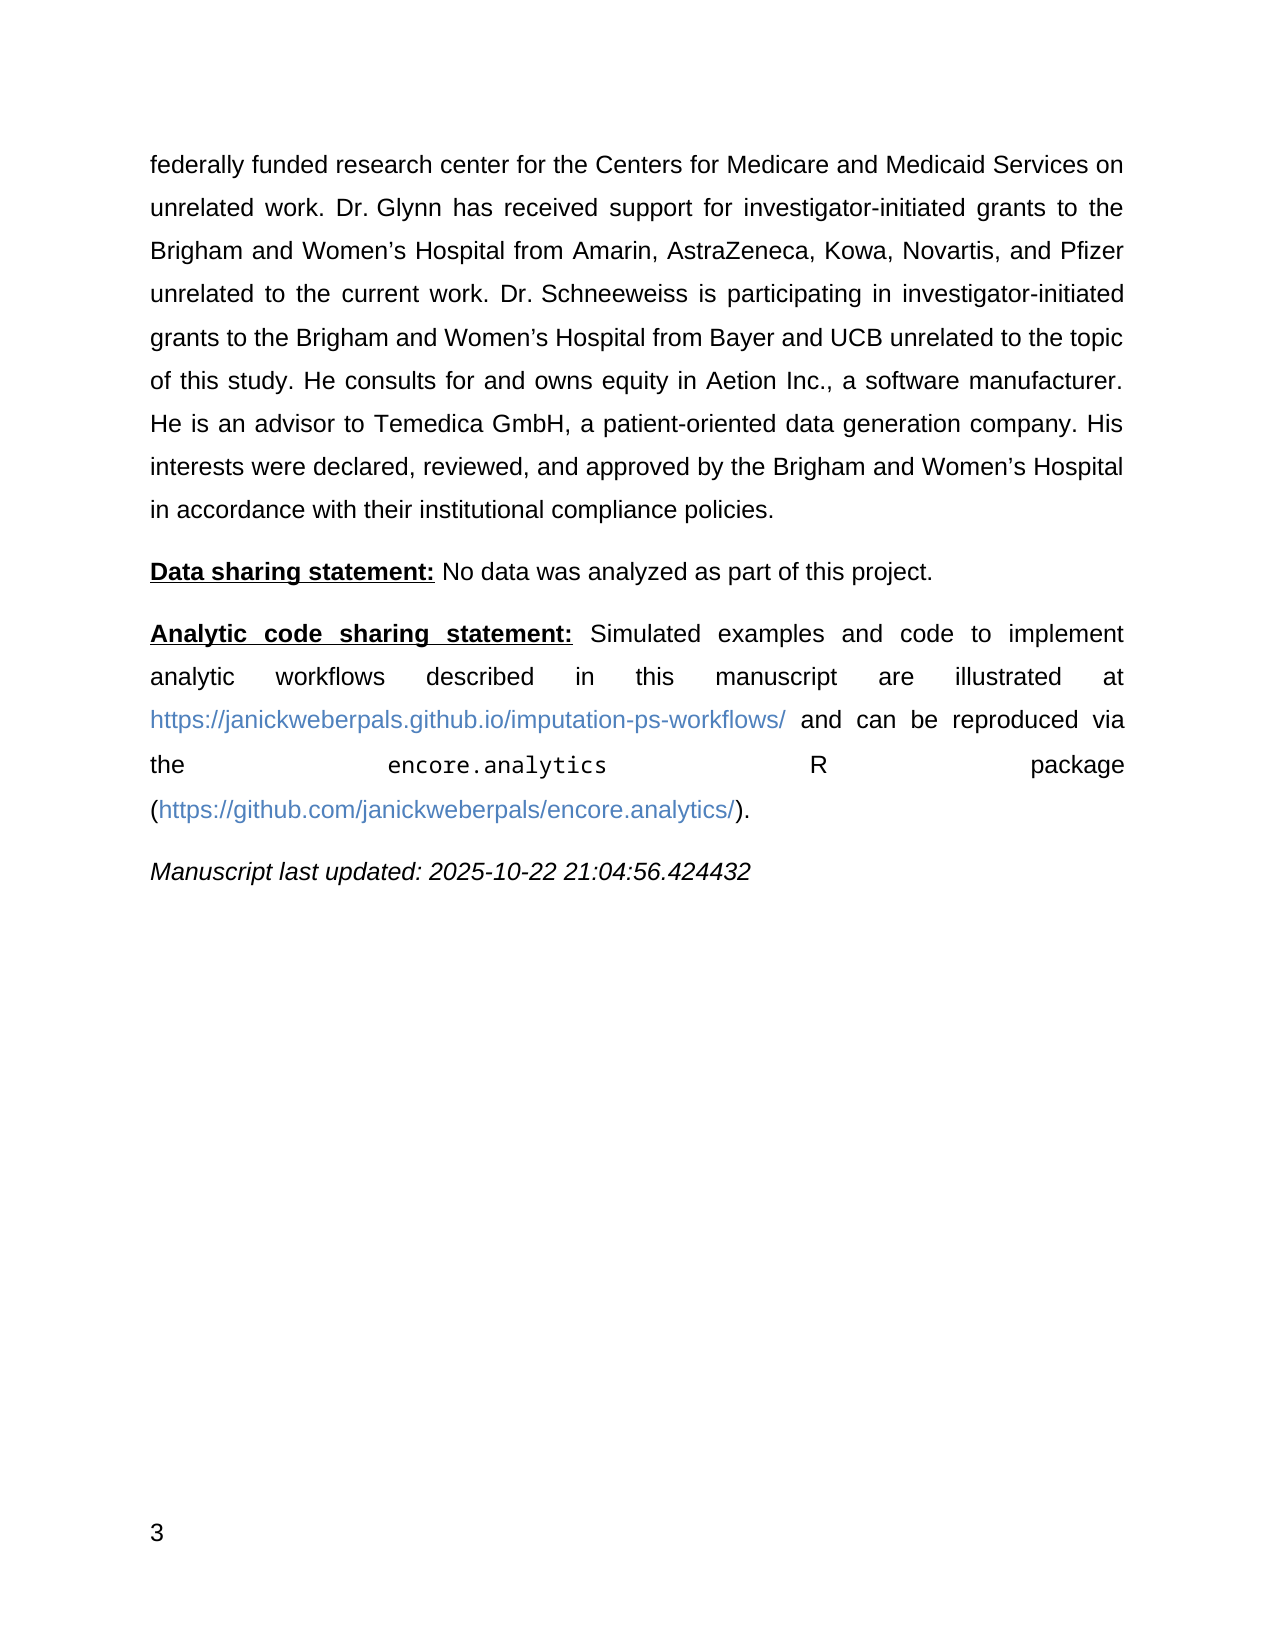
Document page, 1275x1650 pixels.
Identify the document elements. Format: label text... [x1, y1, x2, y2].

text Analytic code sharing statement: Simulated examples and code to implement analytic workflows described in this manuscript are illustrated at https://janickweberpals.github.io/imputation-ps-workflows/ and can be reproduced via the encore.analytics R package (https://github.com/janickweberpals/encore.analytics/). [150, 619, 1125, 824]
text Data sharing statement: No data was analyzed as part of this project. [150, 557, 1125, 586]
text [150, 150, 1125, 524]
text Manuscript last updated: 2025-10-22 21:04:56.424432 [150, 857, 1125, 886]
